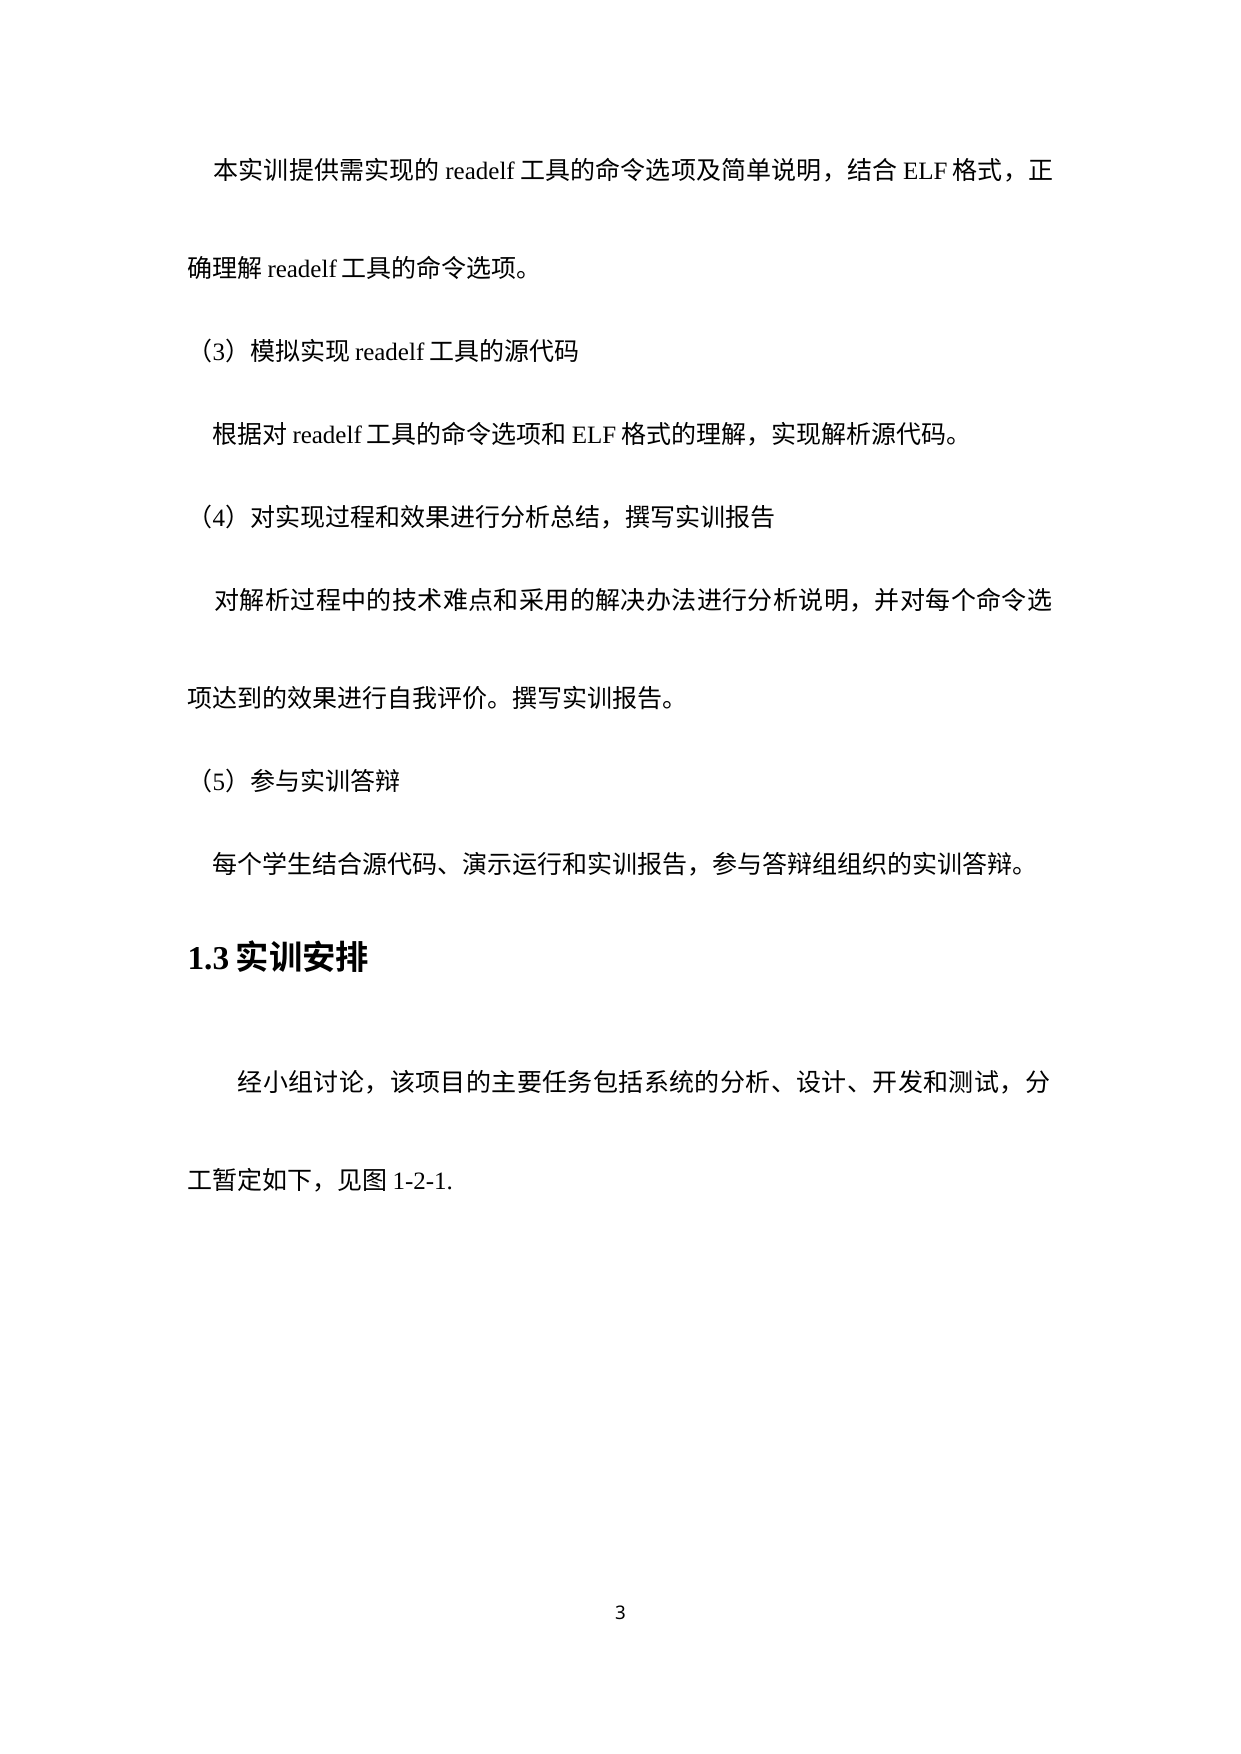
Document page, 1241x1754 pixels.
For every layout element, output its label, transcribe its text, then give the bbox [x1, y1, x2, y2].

text 本实训提供需实现的readelf工具的命令选项及简单说明，结合ELF格式，正确理解readelf工具的命令选项。 [187, 136, 1053, 299]
text （3）模拟实现readelf工具的源代码 [187, 317, 1053, 382]
text （4）对实现过程和效果进行分析总结，撰写实训报告 [187, 483, 1053, 548]
text （5）参与实训答辩 [187, 747, 1053, 812]
text 每个学生结合源代码、演示运行和实训报告，参与答辩组组织的实训答辩。 [187, 830, 1053, 895]
text 经小组讨论，该项目的主要任务包括系统的分析、设计、开发和测试，分工暂定如下，见图1-2-1. [187, 1049, 1053, 1212]
text 根据对readelf工具的命令选项和ELF格式的理解，实现解析源代码。 [187, 400, 1053, 465]
text 对解析过程中的技术难点和采用的解决办法进行分析说明，并对每个命令选项达到的效果进行自我评价。撰写实训报告。 [187, 566, 1053, 729]
subtitle 1.3实训安排 [187, 922, 1053, 987]
